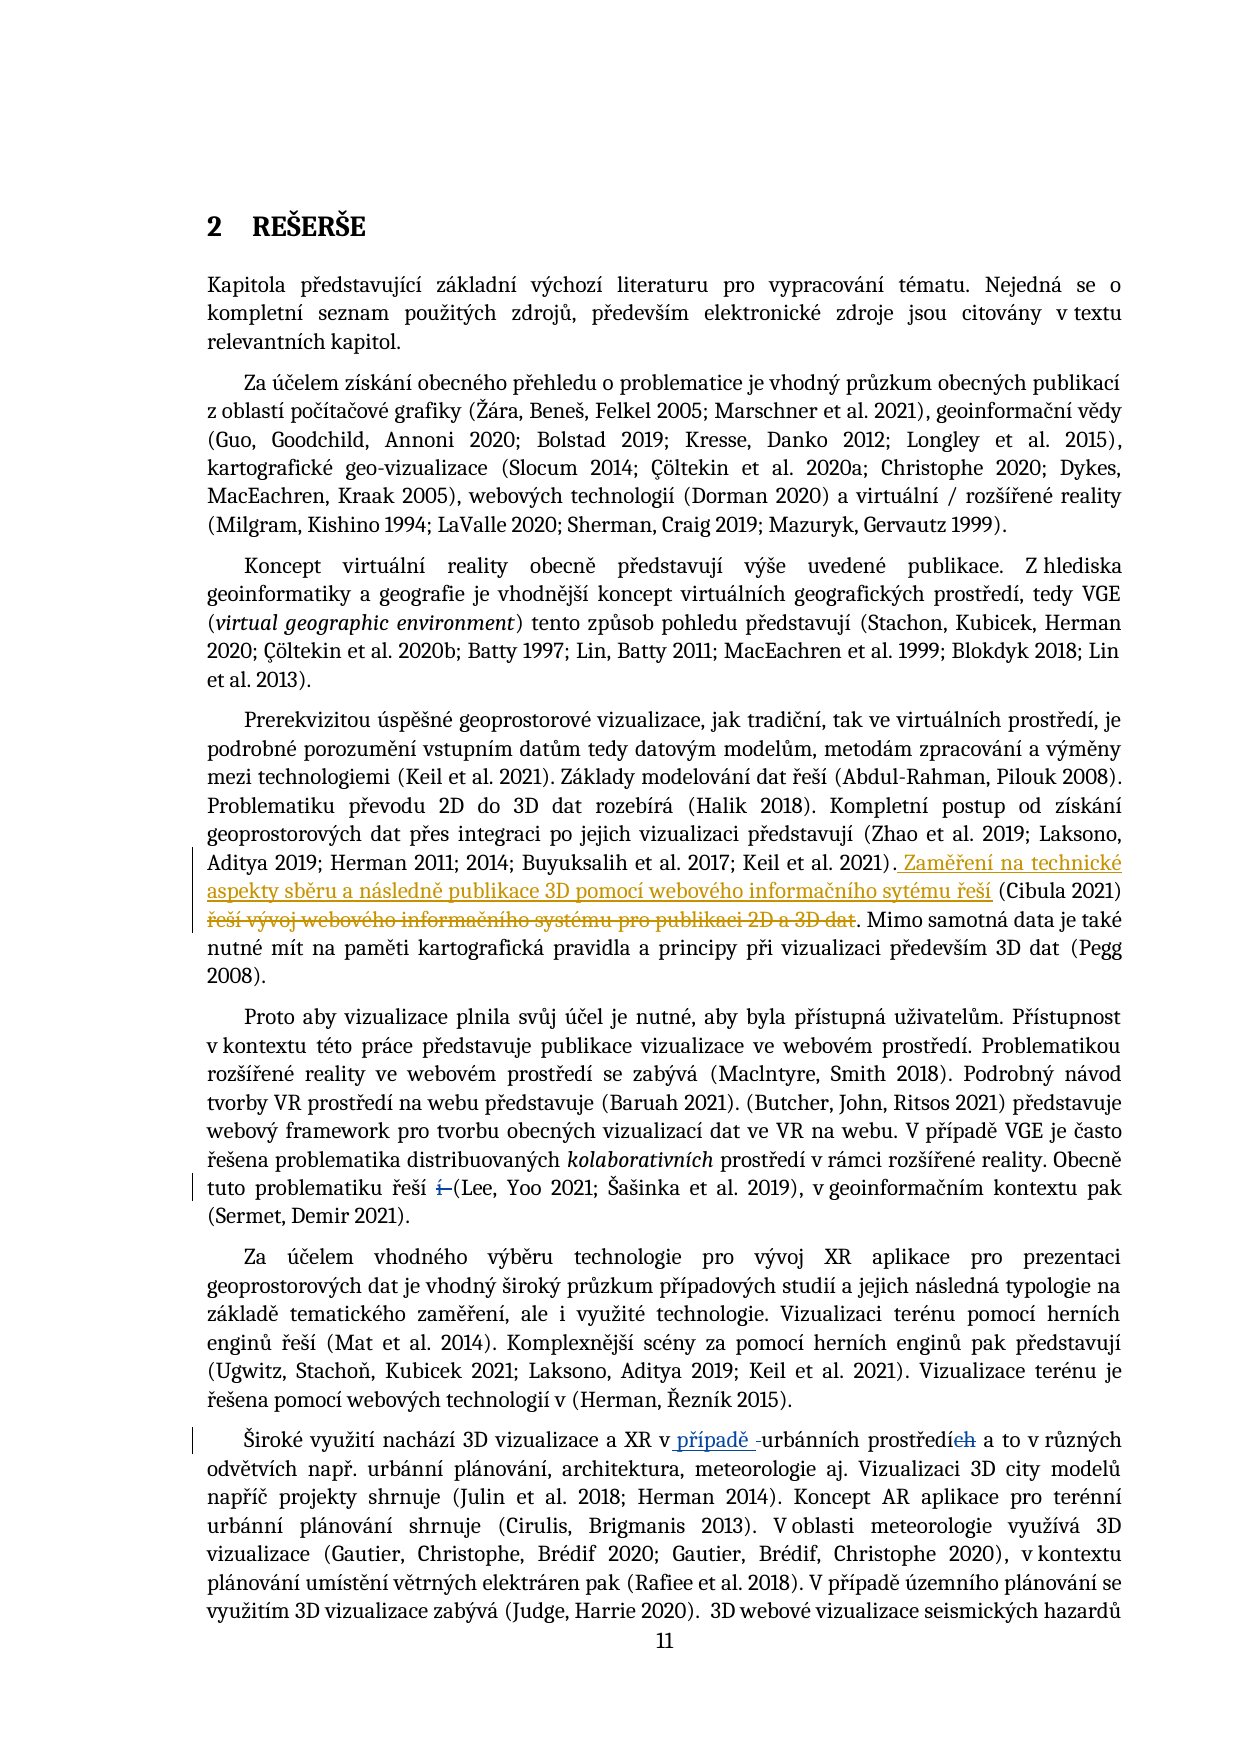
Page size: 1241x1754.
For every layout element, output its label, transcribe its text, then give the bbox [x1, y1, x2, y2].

text Prerekvizitou úspěšné geoprostorové vizualizace, jak tradiční, tak ve virtuálních prostředí, je podrobné porozumění vstupním datům tedy datovým modelům, metodám zpracování a výměny mezi technologiemi (Keil et al. 2021). Základy modelování dat řeší (Abdul-Rahman, Pilouk 2008). Problematiku převodu 2D do 3D dat rozebírá (Halik 2018). Kompletní postup od získání geoprostorových dat přes integraci po jejich vizualizaci představují (Zhao et al. 2019; Laksono, Aditya 2019; Herman 2011; 2014; Buyuksalih et al. 2017; Keil et al. 2021). (Cibula 2021). Mimo samotná data je také nutné mít na paměti kartografická pravidla a principy při vizualizaci především 3D dat (Pegg 2008). [207, 707, 1122, 989]
text Koncept virtuální reality obecně představují výše uvedené publikace. Z hlediska geoinformatiky a geografie je vhodnější koncept virtuálních geografických prostředí, tedy VGE (virtual geographic environment) tento způsob pohledu představují (Stachon, Kubicek, Herman 2020; Çöltekin et al. 2020b; Batty 1997; Lin, Batty 2011; MacEachren et al. 1999; Blokdyk 2018; Lin et al. 2013). [207, 553, 1122, 693]
subtitle Rešerše [207, 211, 1122, 244]
text Za účelem získání obecného přehledu o problematice je vhodný průzkum obecných publikací z oblastí počítačové grafiky (Žára, Beneš, Felkel 2005; Marschner et al. 2021), geoinformační vědy (Guo, Goodchild, Annoni 2020; Bolstad 2019; Kresse, Danko 2012; Longley et al. 2015), kartografické geo-vizualizace (Slocum 2014; Çöltekin et al. 2020a; Christophe 2020; Dykes, MacEachren, Kraak 2005), webových technologií (Dorman 2020) a virtuální / rozšířené reality (Milgram, Kishino 1994; LaValle 2020; Sherman, Craig 2019; Mazuryk, Gervautz 1999). [207, 369, 1122, 538]
text Kapitola představující základní výchozí literaturu pro vypracování tématu. Nejedná se o kompletní seznam použitých zdrojů, především elektronické zdroje jsou citovány v textu relevantních kapitol. [207, 272, 1122, 355]
text Za účelem vhodného výběru technologie pro vývoj XR aplikace pro prezentaci geoprostorových dat je vhodný široký průzkum případových studií a jejich následná typologie na základě tematického zaměření, ale i využité technologie. Vizualizaci terénu pomocí herních enginů řeší (Mat et al. 2014). Komplexnější scény za pomocí herních enginů pak představují (Ugwitz, Stachoň, Kubicek 2021; Laksono, Aditya 2019; Keil et al. 2021). Vizualizace terénu je řešena pomocí webových technologií v (Herman, Řezník 2015). [207, 1244, 1122, 1413]
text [207, 1427, 1122, 1624]
text Proto aby vizualizace plnila svůj účel je nutné, aby byla přístupná uživatelům. Přístupnost v kontextu této práce představuje publikace vizualizace ve webovém prostředí. Problematikou rozšířené reality ve webovém prostředí se zabývá (Maclntyre, Smith 2018). Podrobný návod tvorby VR prostředí na webu představuje (Baruah 2021). (Butcher, John, Ritsos 2021) představuje webový framework pro tvorbu obecných vizualizací dat ve VR na webu. V případě VGE je často řešena problematika distribuovaných kolaborativních prostředí v rámci rozšířené reality. Obecně tuto problematiku řeší (Lee, Yoo 2021; Šašinka et al. 2019), v geoinformačním kontextu pak (Sermet, Demir 2021). [207, 1004, 1122, 1229]
